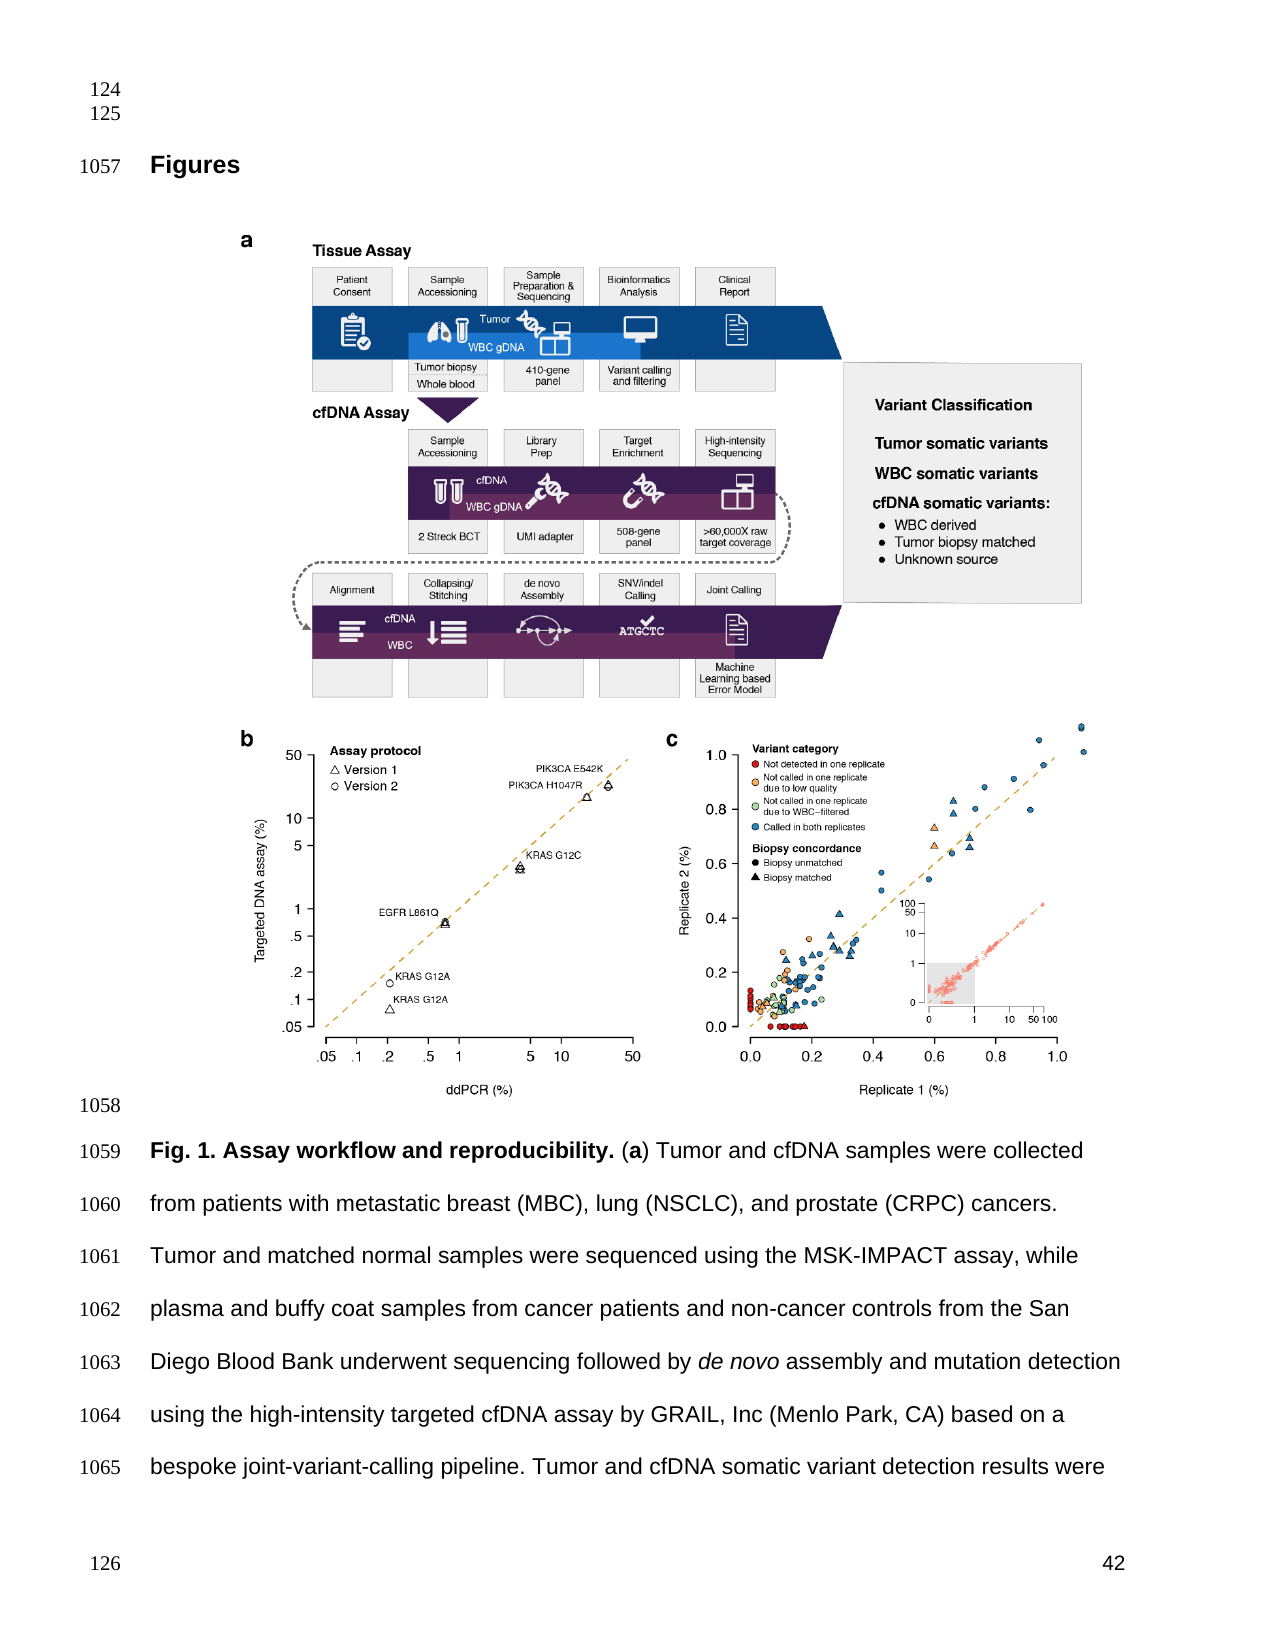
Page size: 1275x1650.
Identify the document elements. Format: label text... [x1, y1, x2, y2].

picture [150, 207, 1125, 1113]
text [150, 1137, 1125, 1479]
subtitle Figures [150, 150, 1125, 179]
